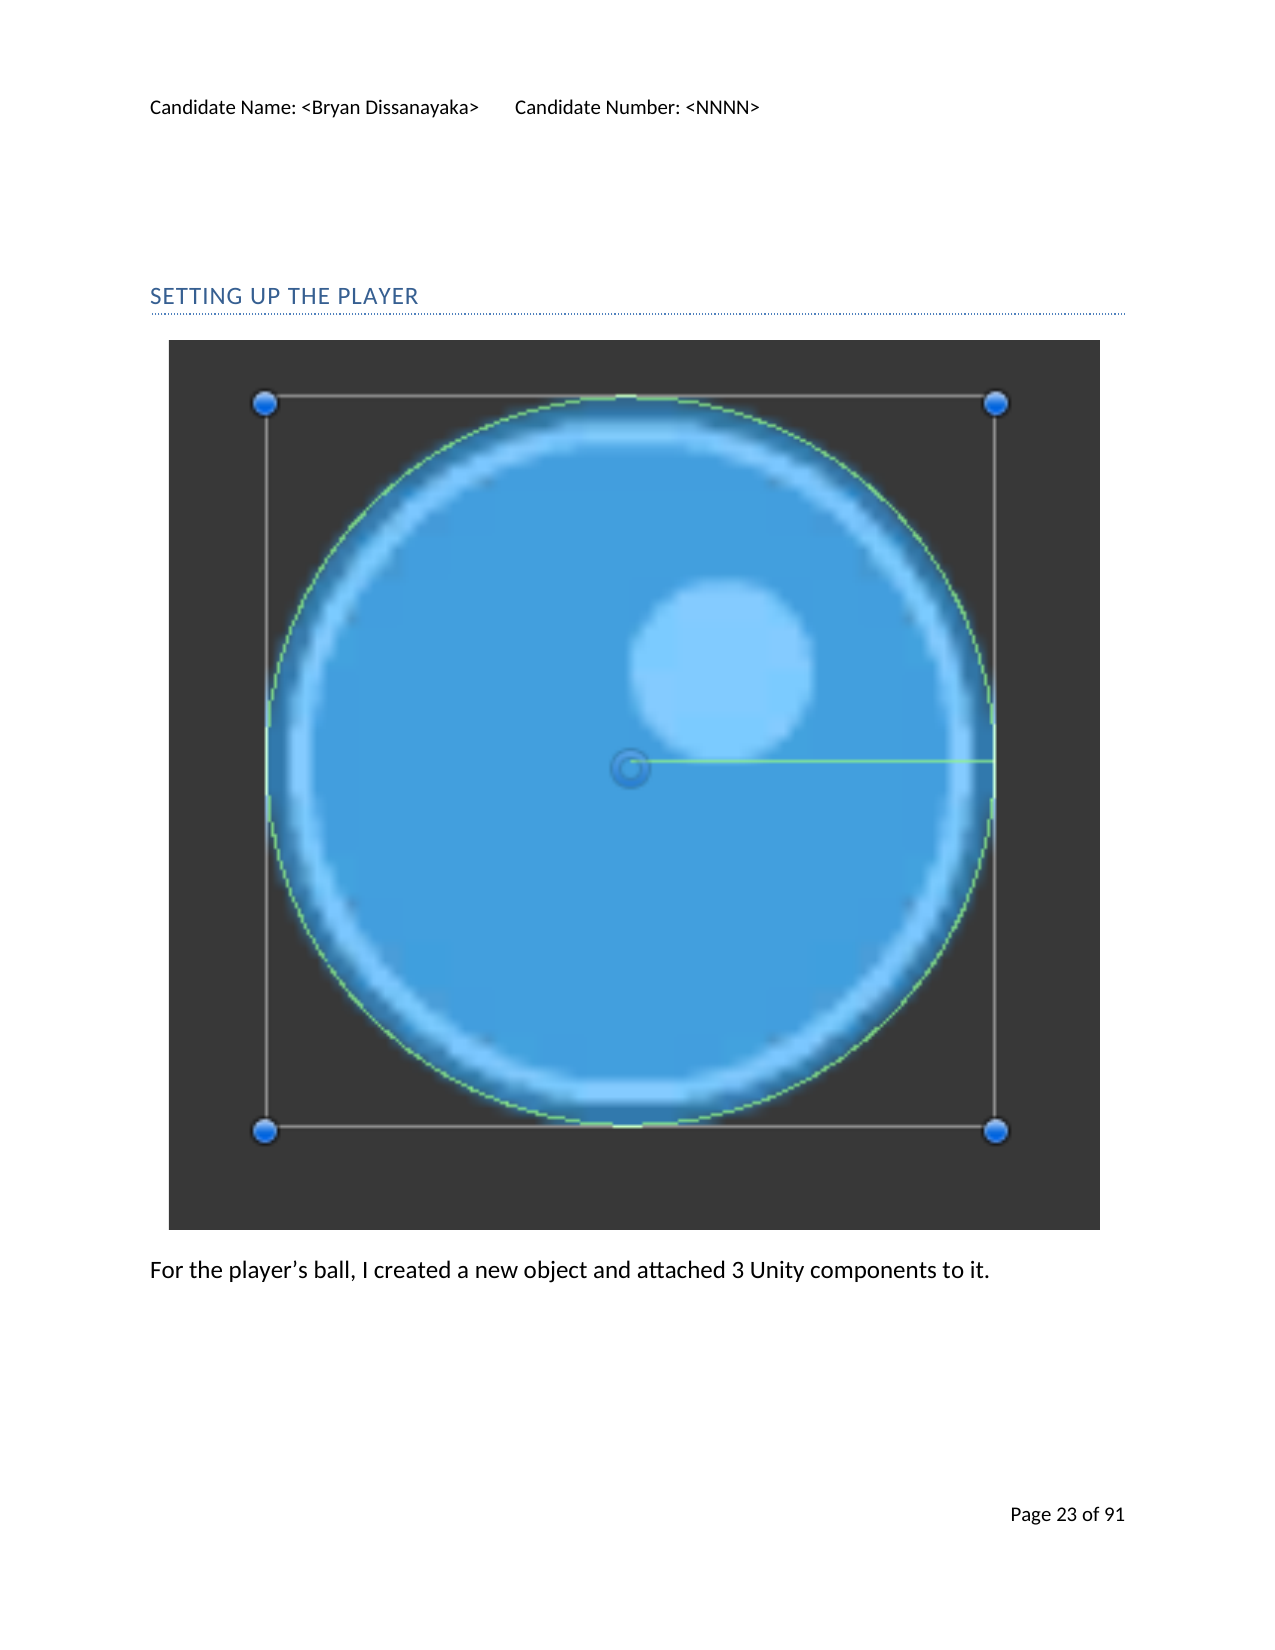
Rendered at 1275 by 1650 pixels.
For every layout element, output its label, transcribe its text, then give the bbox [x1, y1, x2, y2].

text For the player’s ball, I created a new object and attached 3 Unity components to it. [150, 1254, 1125, 1285]
subtitle Setting up the player [150, 280, 1125, 314]
